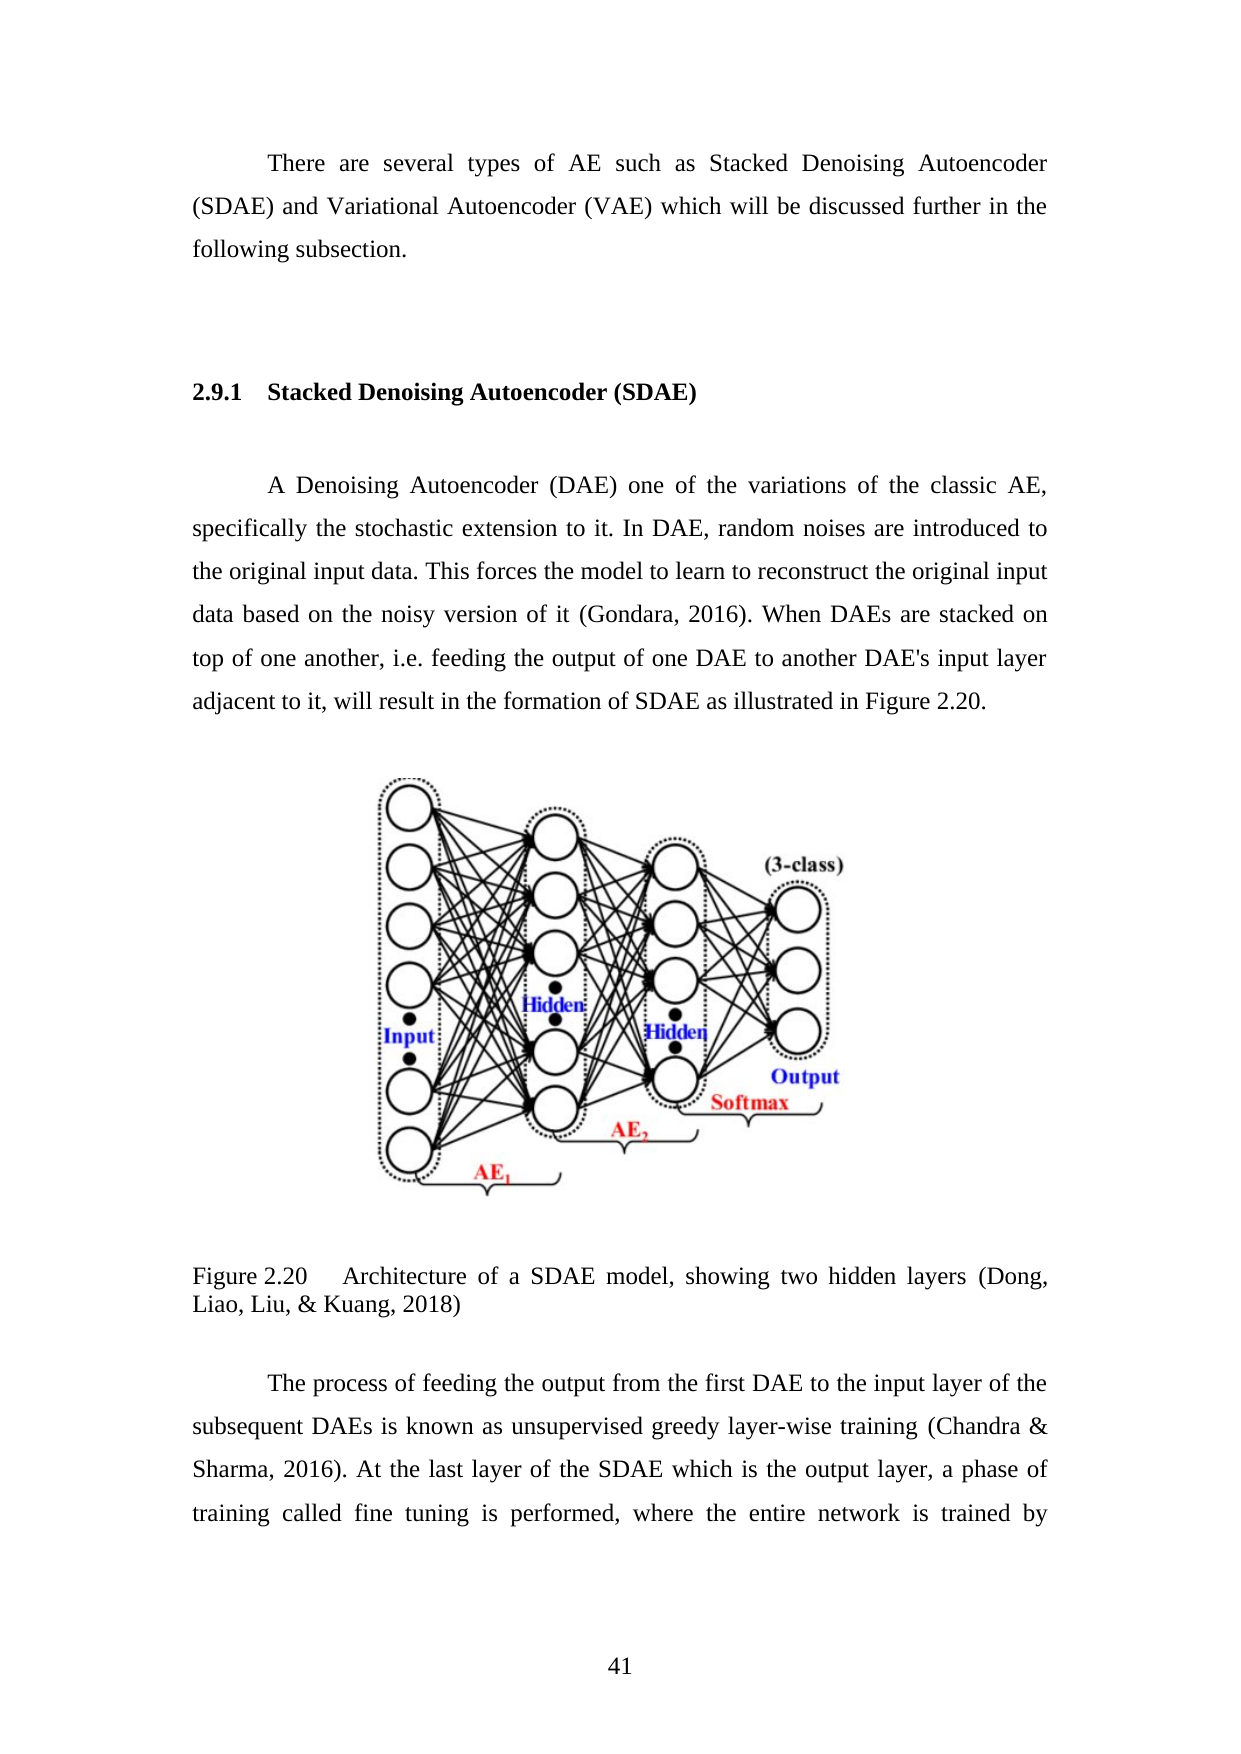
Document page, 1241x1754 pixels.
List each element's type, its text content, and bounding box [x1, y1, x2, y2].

text There are several types of AE such as Stacked Denoising Autoencoder (SDAE) and Variational Autoencoder (VAE) which will be discussed further in the following subsection. [192, 148, 1048, 263]
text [192, 1368, 1048, 1526]
subtitle Stacked Denoising Autoencoder (SDAE) [192, 377, 1048, 406]
picture [247, 778, 993, 1197]
text A Denoising Autoencoder (DAE) one of the variations of the classic AE, specifically the stochastic extension to it. In DAE, random noises are introduced to the original input data. This forces the model to learn to reconstruct the original input data based on the noisy version of it (Gondara, 2016). When DAEs are stacked on top of one another, i.e. feeding the output of one DAE to another DAE's input layer adjacent to it, will result in the formation of SDAE as illustrated in Figure 2.20. [192, 470, 1048, 714]
